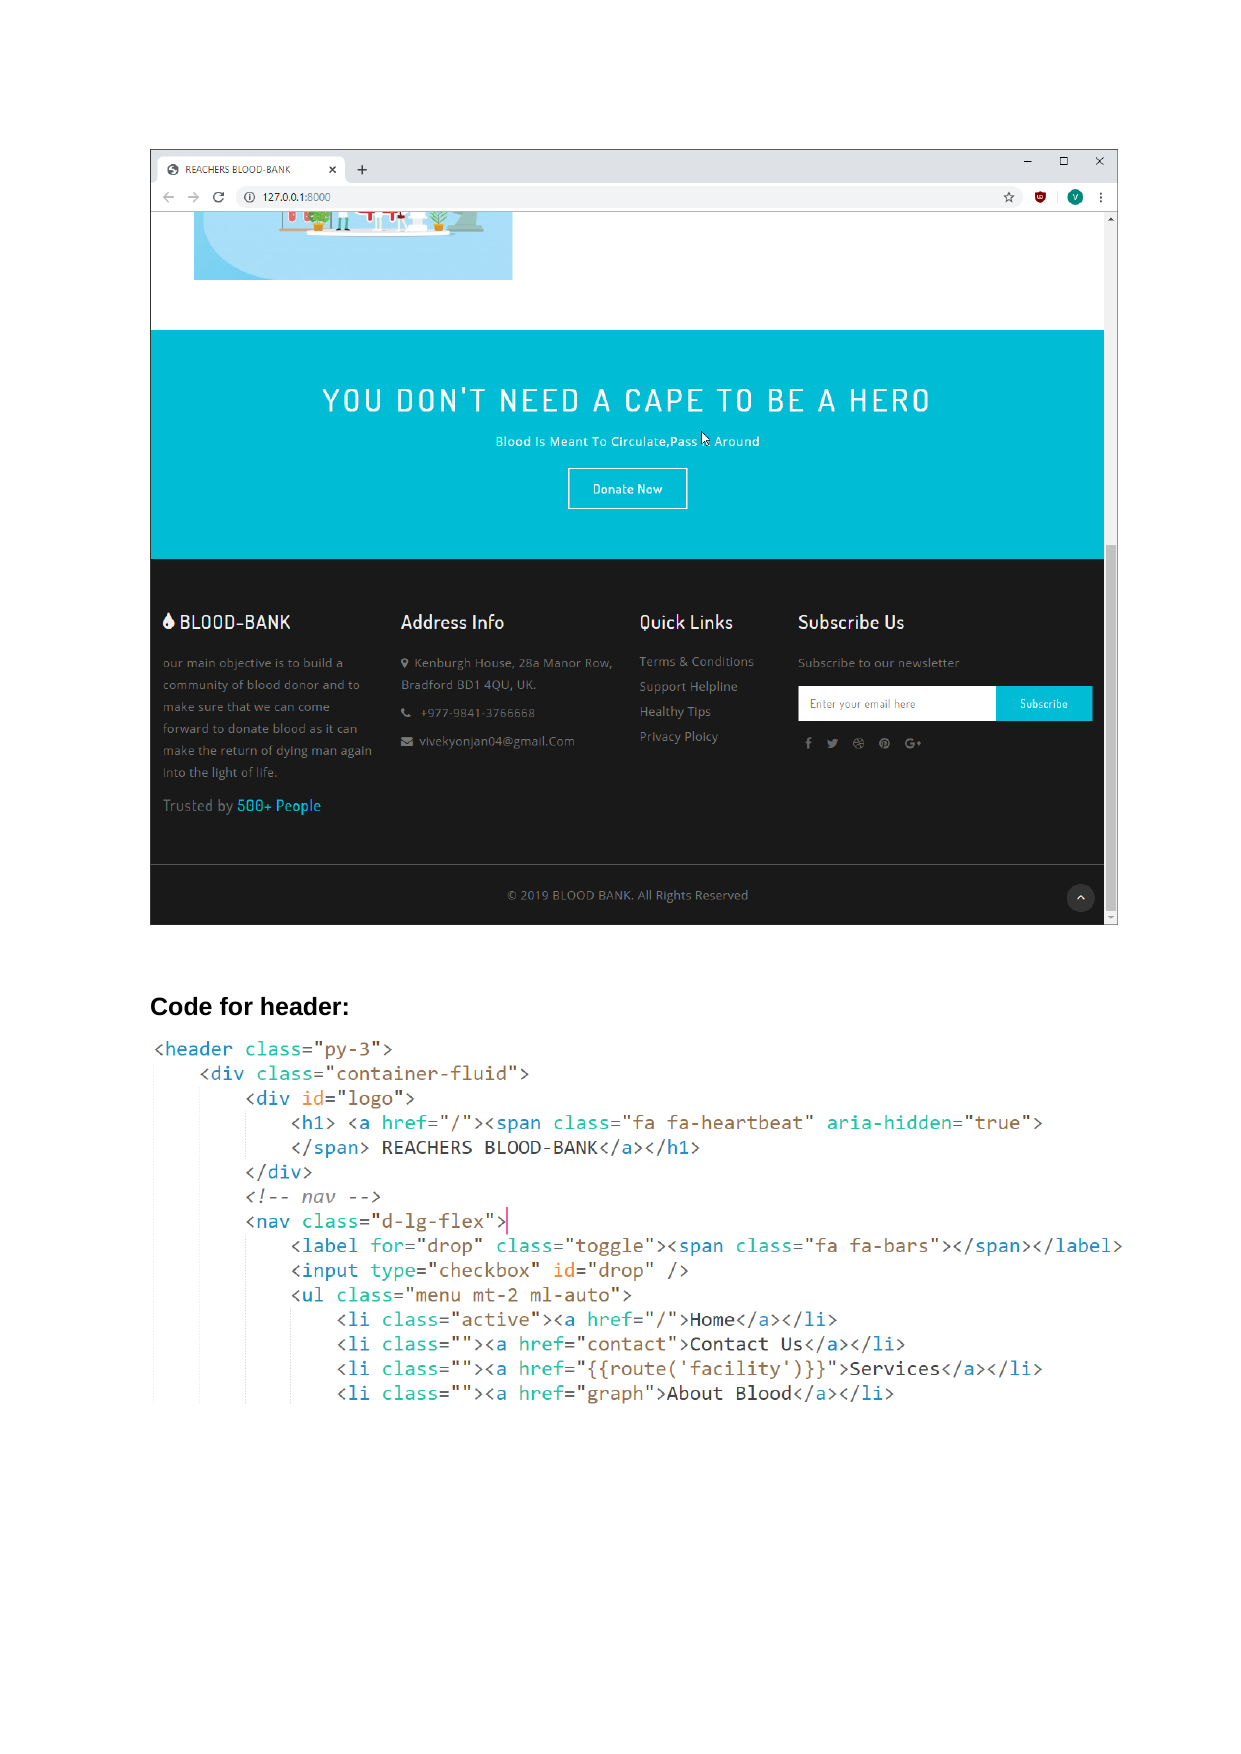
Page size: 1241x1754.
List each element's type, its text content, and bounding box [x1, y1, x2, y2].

picture [150, 1039, 1126, 1404]
text Code for header: [150, 992, 1090, 1021]
picture [150, 149, 1118, 925]
